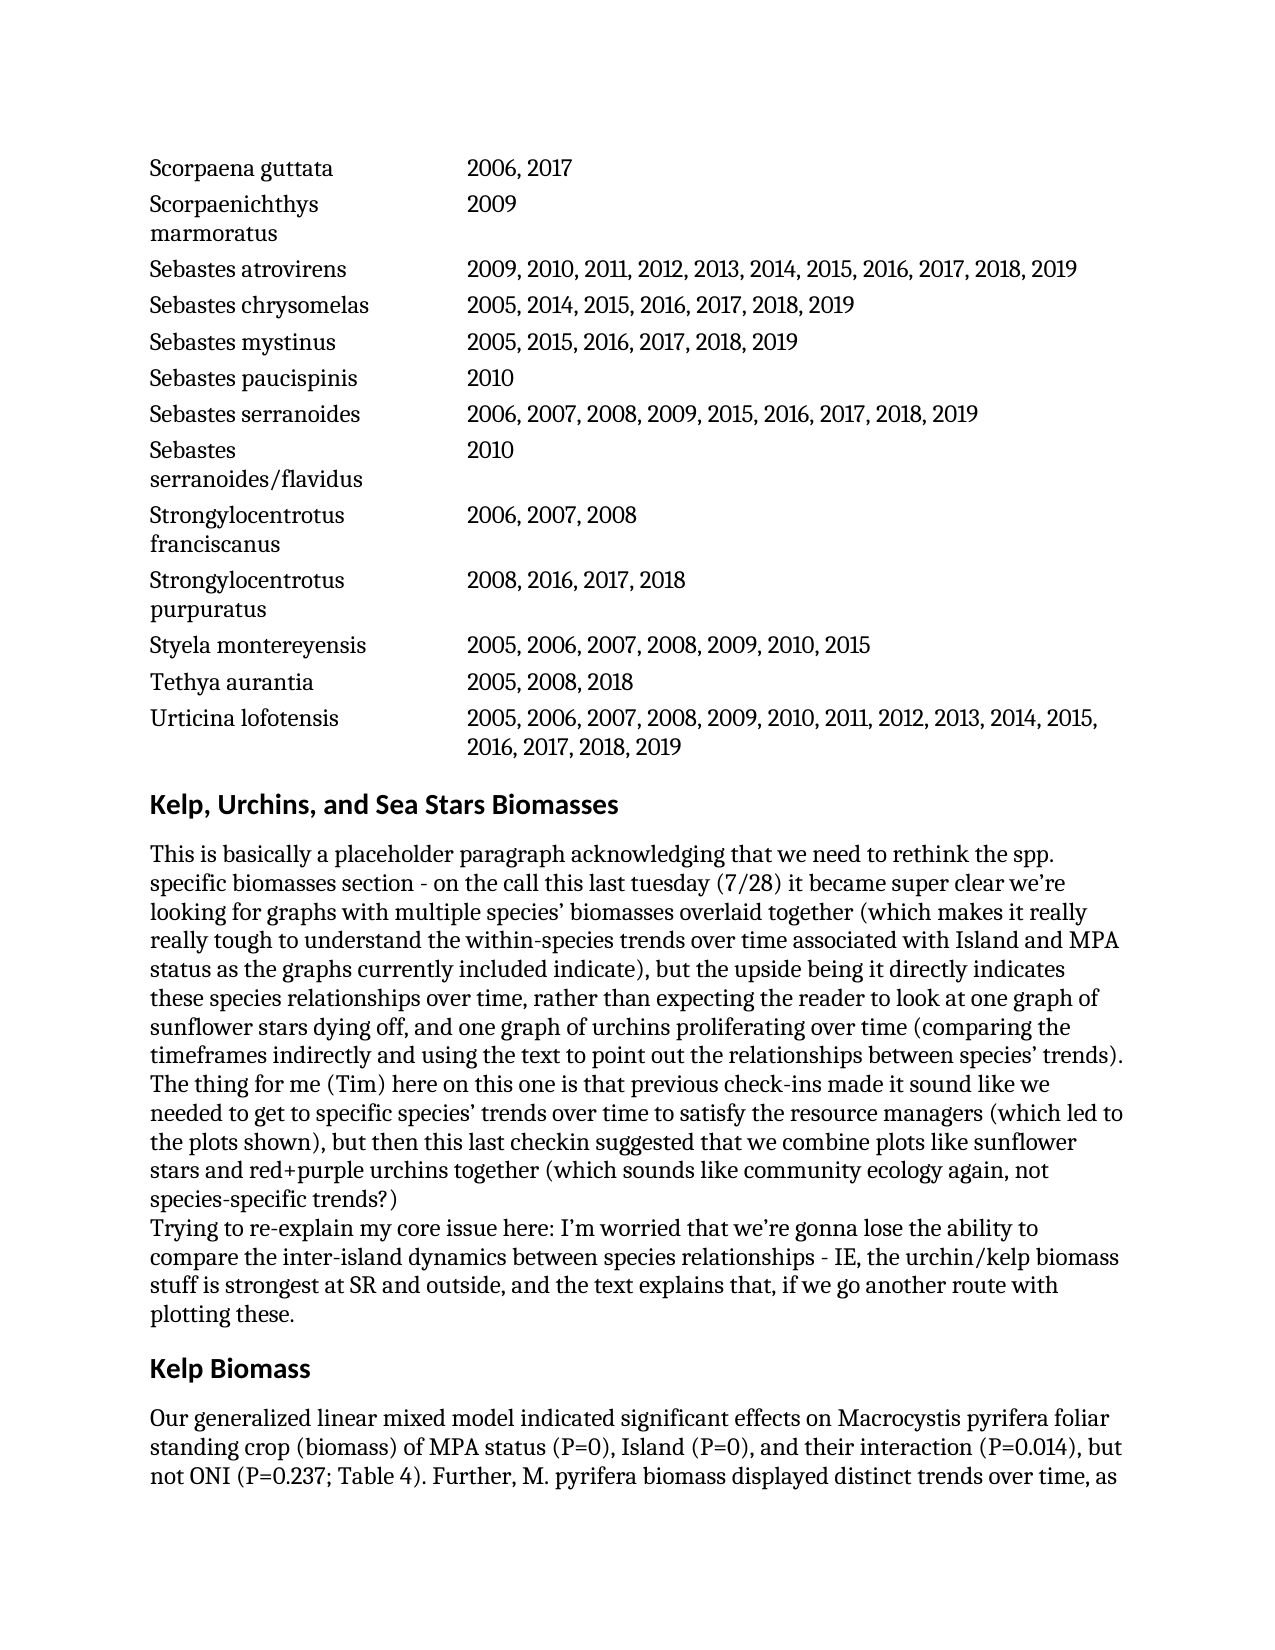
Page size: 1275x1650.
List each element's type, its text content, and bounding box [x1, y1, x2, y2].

table_cell 2010 [456, 433, 1114, 497]
table_cell 2009 [456, 186, 1114, 251]
table_cell Strongylocentrotus purpuratus [139, 563, 456, 627]
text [150, 1404, 1125, 1490]
table_cell 2005, 2014, 2015, 2016, 2017, 2018, 2019 [456, 288, 1114, 324]
table_cell Sebastes serranoides [139, 396, 456, 432]
table_cell 2006, 2007, 2008 [456, 498, 1114, 562]
table_cell 2005, 2015, 2016, 2017, 2018, 2019 [456, 324, 1114, 360]
subtitle Kelp Biomass [150, 1350, 1125, 1385]
table_cell Styela montereyensis [139, 628, 456, 664]
subtitle Kelp, Urchins, and Sea Stars Biomasses [150, 786, 1125, 821]
table_cell Strongylocentrotus franciscanus [139, 498, 456, 562]
table_cell Scorpaena guttata [139, 150, 456, 186]
table_cell Tethya aurantia [139, 664, 456, 700]
table_cell 2009, 2010, 2011, 2012, 2013, 2014, 2015, 2016, 2017, 2018, 2019 [456, 251, 1114, 287]
table_cell Sebastes mystinus [139, 324, 456, 360]
table_cell 2006, 2017 [456, 150, 1114, 186]
table_cell 2005, 2008, 2018 [456, 664, 1114, 700]
table_cell 2008, 2016, 2017, 2018 [456, 563, 1114, 627]
table_cell Sebastes serranoides/flavidus [139, 433, 456, 497]
table_cell Sebastes paucispinis [139, 360, 456, 396]
table_cell Sebastes chrysomelas [139, 288, 456, 324]
table_cell Urticina lofotensis [139, 700, 456, 765]
table_cell Sebastes atrovirens [139, 251, 456, 287]
table_cell Scorpaenichthys marmoratus [139, 186, 456, 251]
text This is basically a placeholder paragraph acknowledging that we need to rethink the spp. specific biomasses section - on the call this last tuesday (7/28) it became super clear we’re looking for graphs with multiple species’ biomasses overlaid together (which makes it really really tough to understand the within-species trends over time associated with Island and MPA status as the graphs currently included indicate), but the upside being it directly indicates these species relationships over time, rather than expecting the reader to look at one graph of sunflower stars dying off, and one graph of urchins proliferating over time (comparing the timeframes indirectly and using the text to point out the relationships between species’ trends). The thing for me (Tim) here on this one is that previous check-ins made it sound like we needed to get to specific species’ trends over time to satisfy the resource managers (which led to the plots shown), but then this last checkin suggested that we combine plots like sunflower stars and red+purple urchins together (which sounds like community ecology again, not species-specific trends?) Trying to re-explain my core issue here: I’m worried that we’re gonna lose the ability to compare the inter-island dynamics between species relationships - IE, the urchin/kelp biomass stuff is strongest at SR and outside, and the text explains that, if we go another route with plotting these. [150, 840, 1125, 1329]
table_cell 2005, 2006, 2007, 2008, 2009, 2010, 2015 [456, 628, 1114, 664]
table_cell 2006, 2007, 2008, 2009, 2015, 2016, 2017, 2018, 2019 [456, 396, 1114, 432]
table_cell 2010 [456, 360, 1114, 396]
table_cell 2005, 2006, 2007, 2008, 2009, 2010, 2011, 2012, 2013, 2014, 2015, 2016, 2017, 2018, 2019 [456, 700, 1114, 765]
